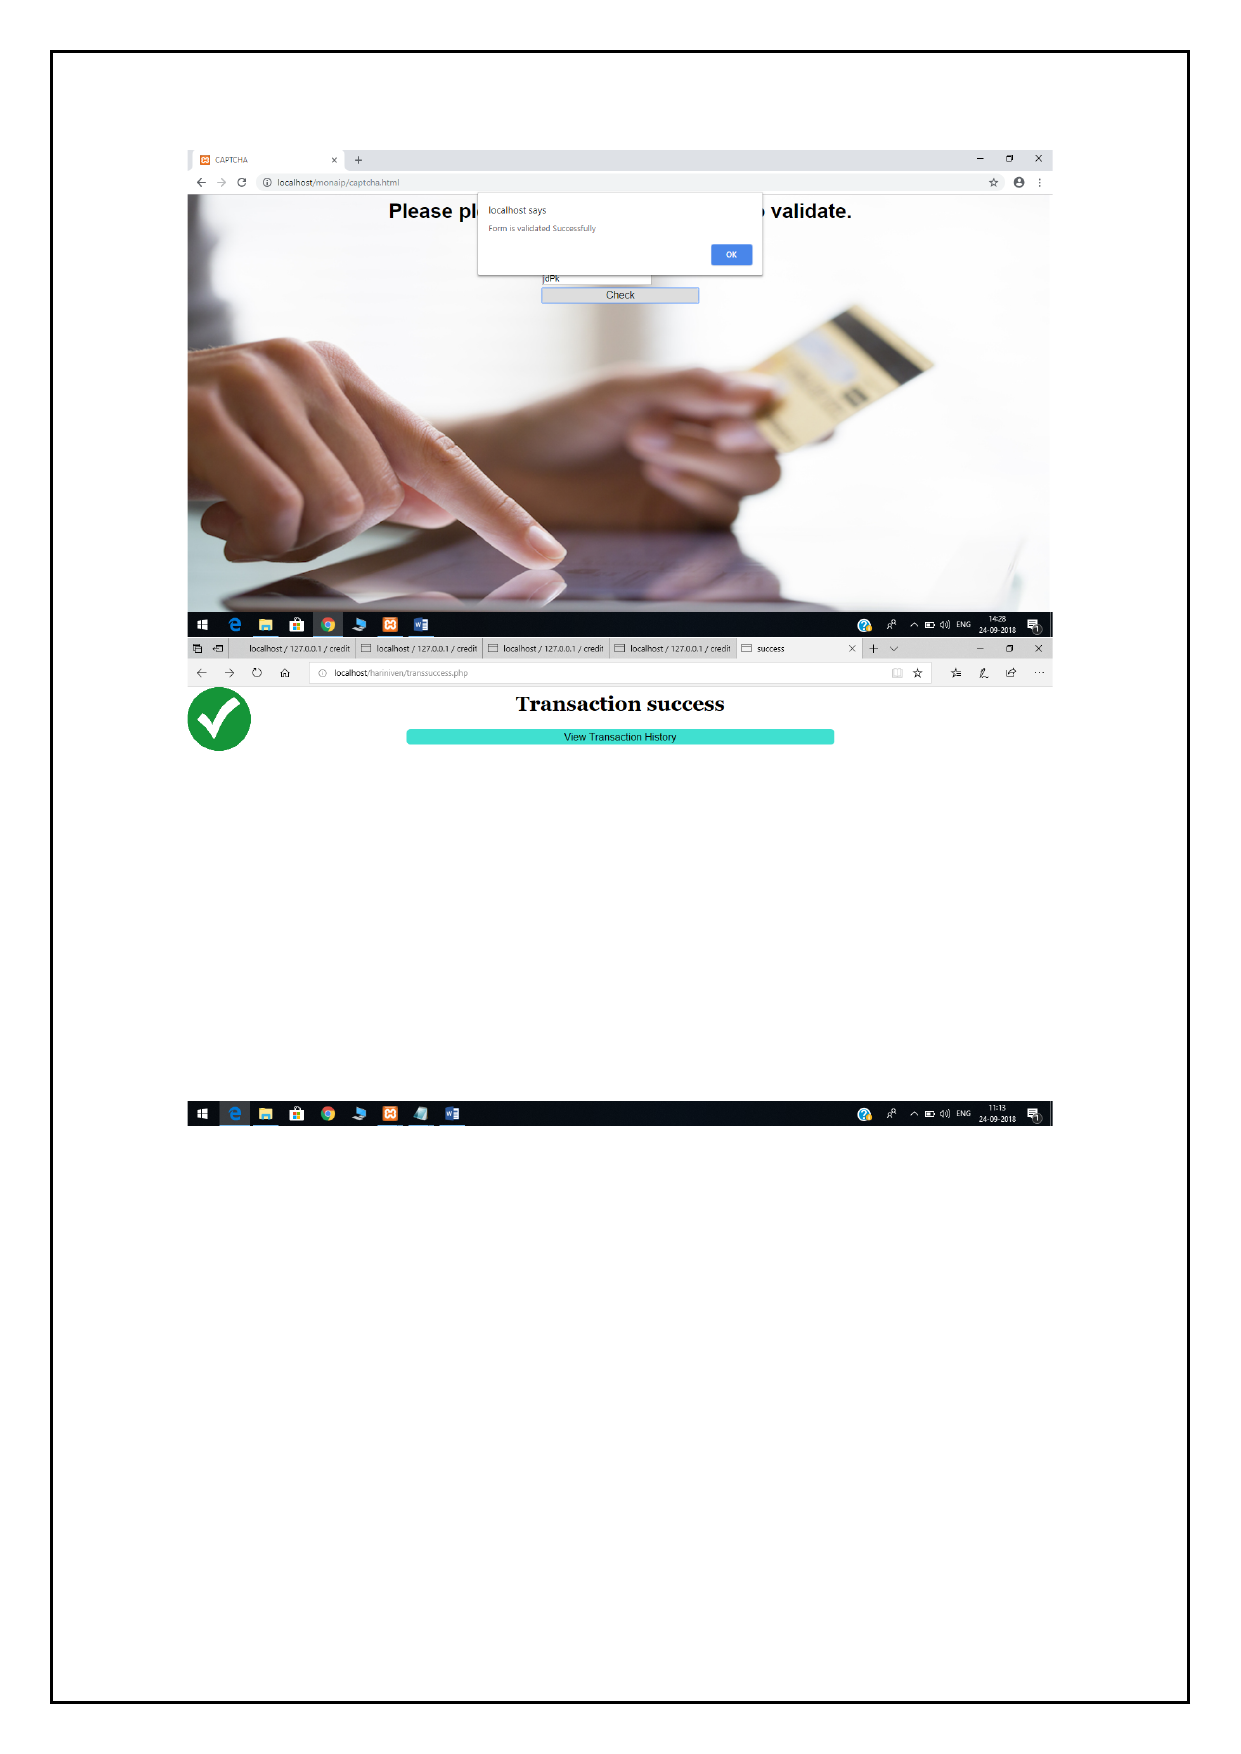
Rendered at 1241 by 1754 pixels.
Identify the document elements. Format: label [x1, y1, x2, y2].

picture [187, 150, 1053, 637]
picture [187, 638, 1053, 1126]
